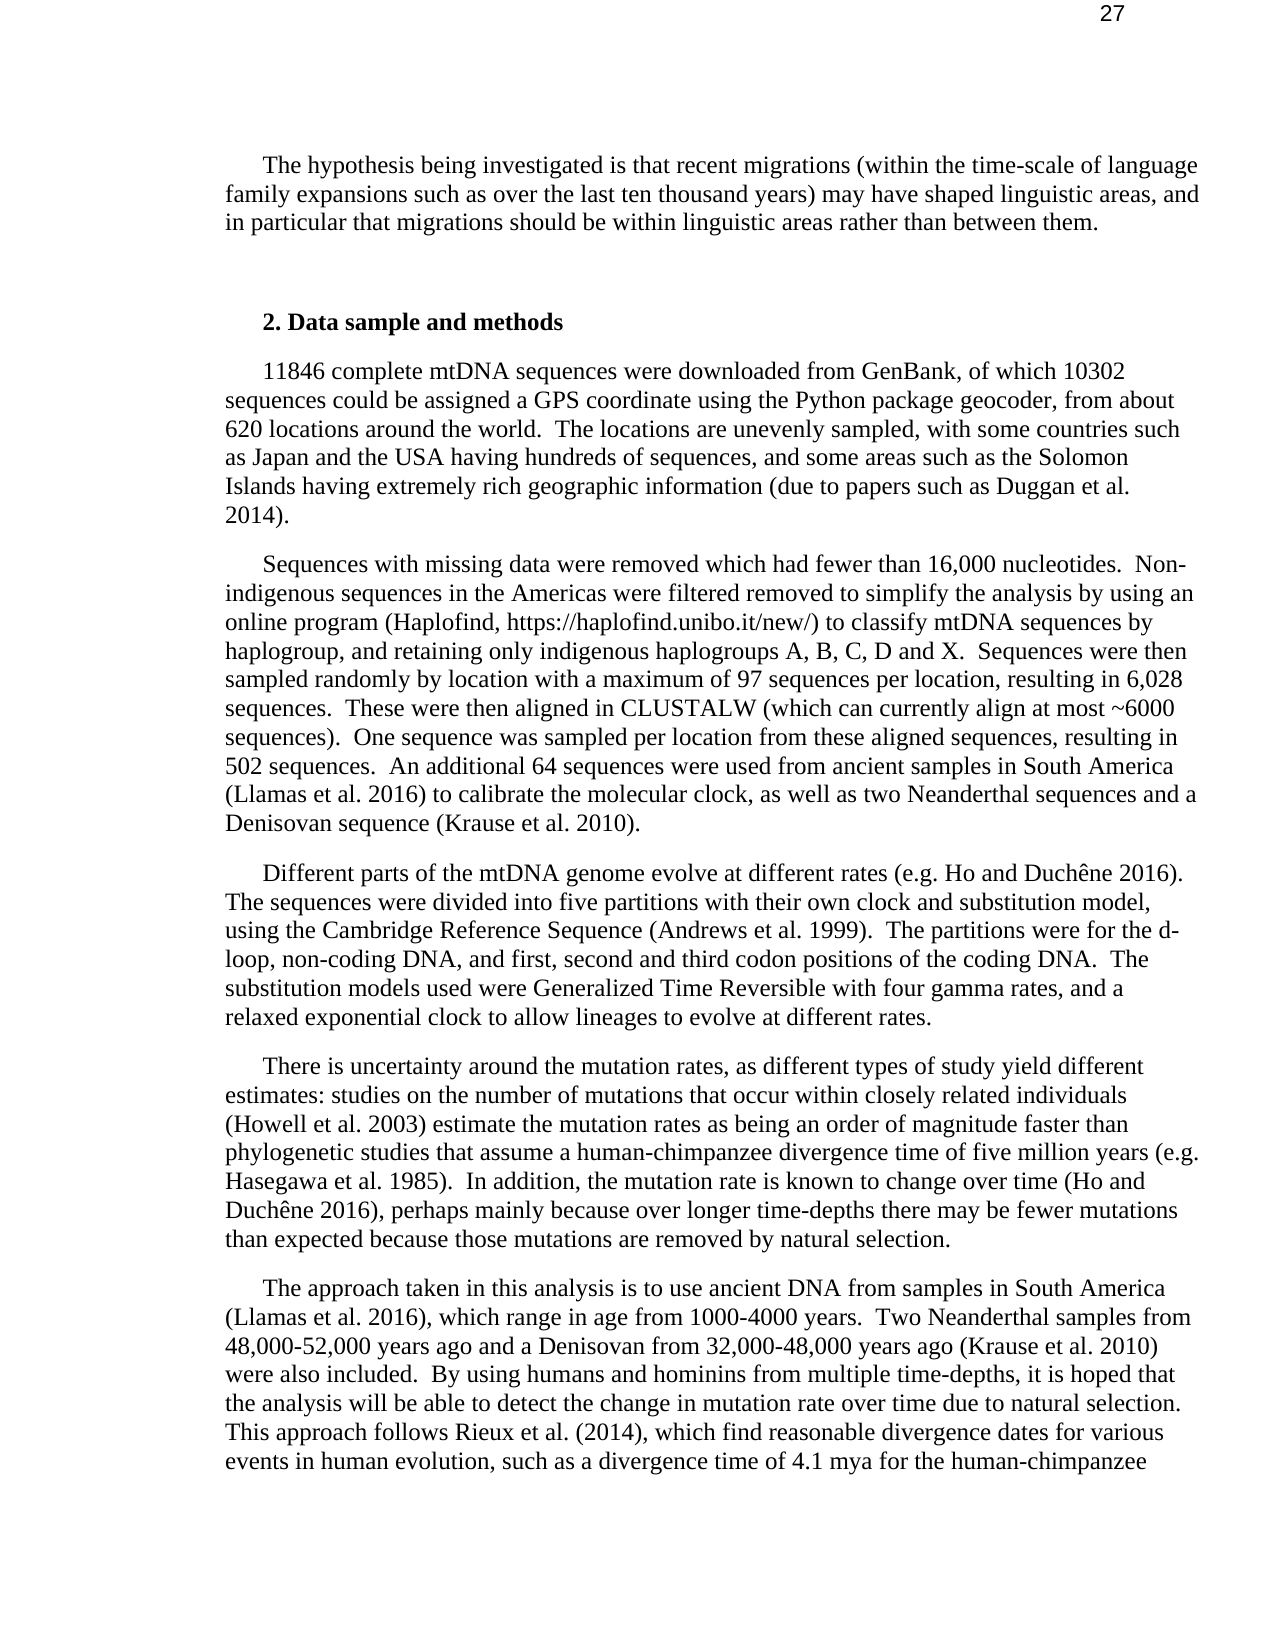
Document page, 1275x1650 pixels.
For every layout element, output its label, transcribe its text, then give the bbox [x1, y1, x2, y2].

text 2. Data sample and methods [225, 307, 1200, 335]
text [225, 1273, 1200, 1474]
text The hypothesis being investigated is that recent migrations (within the time-scale of language family expansions such as over the last ten thousand years) may have shaped linguistic areas, and in particular that migrations should be within linguistic areas rather than between them. [225, 150, 1200, 236]
text Sequences with missing data were removed which had fewer than 16,000 nucleotides. Non-indigenous sequences in the Americas were filtered removed to simplify the analysis by using an online program (Haplofind, https://haplofind.unibo.it/new/) to classify mtDNA sequences by haplogroup, and retaining only indigenous haplogroups A, B, C, D and X. Sequences were then sampled randomly by location with a maximum of 97 sequences per location, resulting in 6,028 sequences. These were then aligned in CLUSTALW (which can currently align at most ~6000 sequences). One sequence was sampled per location from these aligned sequences, resulting in 502 sequences. An additional 64 sequences were used from ancient samples in South America (Llamas et al. 2016) to calibrate the molecular clock, as well as two Neanderthal sequences and a Denisovan sequence (Krause et al. 2010). [225, 549, 1200, 837]
text There is uncertainty around the mutation rates, as different types of study yield different estimates: studies on the number of mutations that occur within closely related individuals (Howell et al. 2003) estimate the mutation rates as being an order of magnitude faster than phylogenetic studies that assume a human-chimpanzee divergence time of five million years (e.g. Hasegawa et al. 1985). In addition, the mutation rate is known to change over time (Ho and Duchêne 2016), perhaps mainly because over longer time-depths there may be fewer mutations than expected because those mutations are removed by natural selection. [225, 1051, 1200, 1252]
text Different parts of the mtDNA genome evolve at different rates (e.g. Ho and Duchêne 2016). The sequences were divided into five partitions with their own clock and substitution model, using the Cambridge Reference Sequence (Andrews et al. 1999). The partitions were for the d-loop, non-coding DNA, and first, second and third codon positions of the coding DNA. The substitution models used were Generalized Time Reversible with four gamma rates, and a relaxed exponential clock to allow lineages to evolve at different rates. [225, 858, 1200, 1030]
text 11846 complete mtDNA sequences were downloaded from GenBank, of which 10302 sequences could be assigned a GPS coordinate using the Python package geocoder, from about 620 locations around the world. The locations are unevenly sampled, with some countries such as Japan and the USA having hundreds of sequences, and some areas such as the Solomon Islands having extremely rich geographic information (due to papers such as Duggan et al. 2014). [225, 356, 1200, 529]
